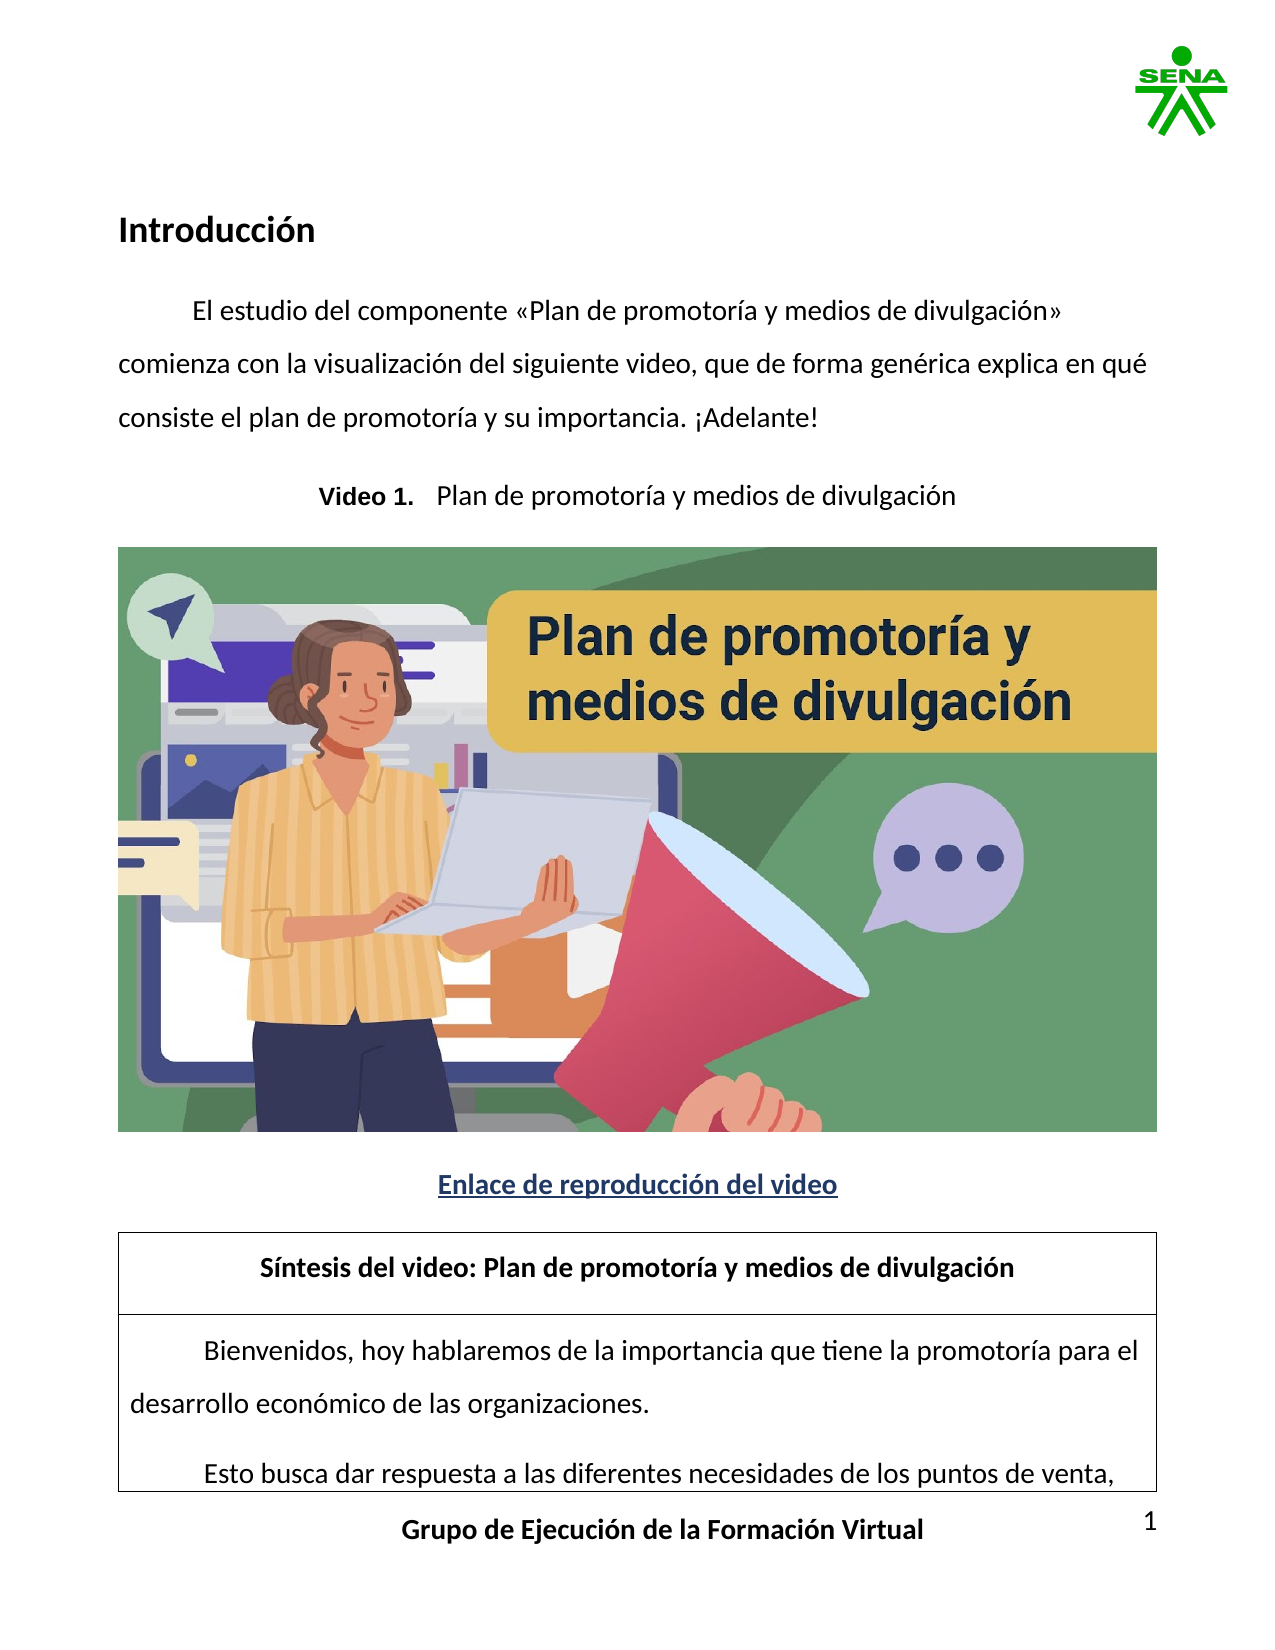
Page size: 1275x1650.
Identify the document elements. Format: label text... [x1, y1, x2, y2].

text El estudio del componente «Plan de promotoría y medios de divulgación» comienza con la visualización del siguiente video, que de forma genérica explica en qué consiste el plan de promotoría y su importancia. ¡Adelante! [118, 292, 1157, 434]
text Enlace de reproducción del video [118, 1166, 1157, 1202]
text Plan de promotoría y medios de divulgación [118, 477, 1157, 513]
picture [118, 547, 1157, 1132]
text Introducción [118, 206, 1157, 252]
table_header Síntesis del video: Plan de promotoría y medios de divulgación [119, 1233, 1156, 1314]
picture [1135, 46, 1228, 136]
